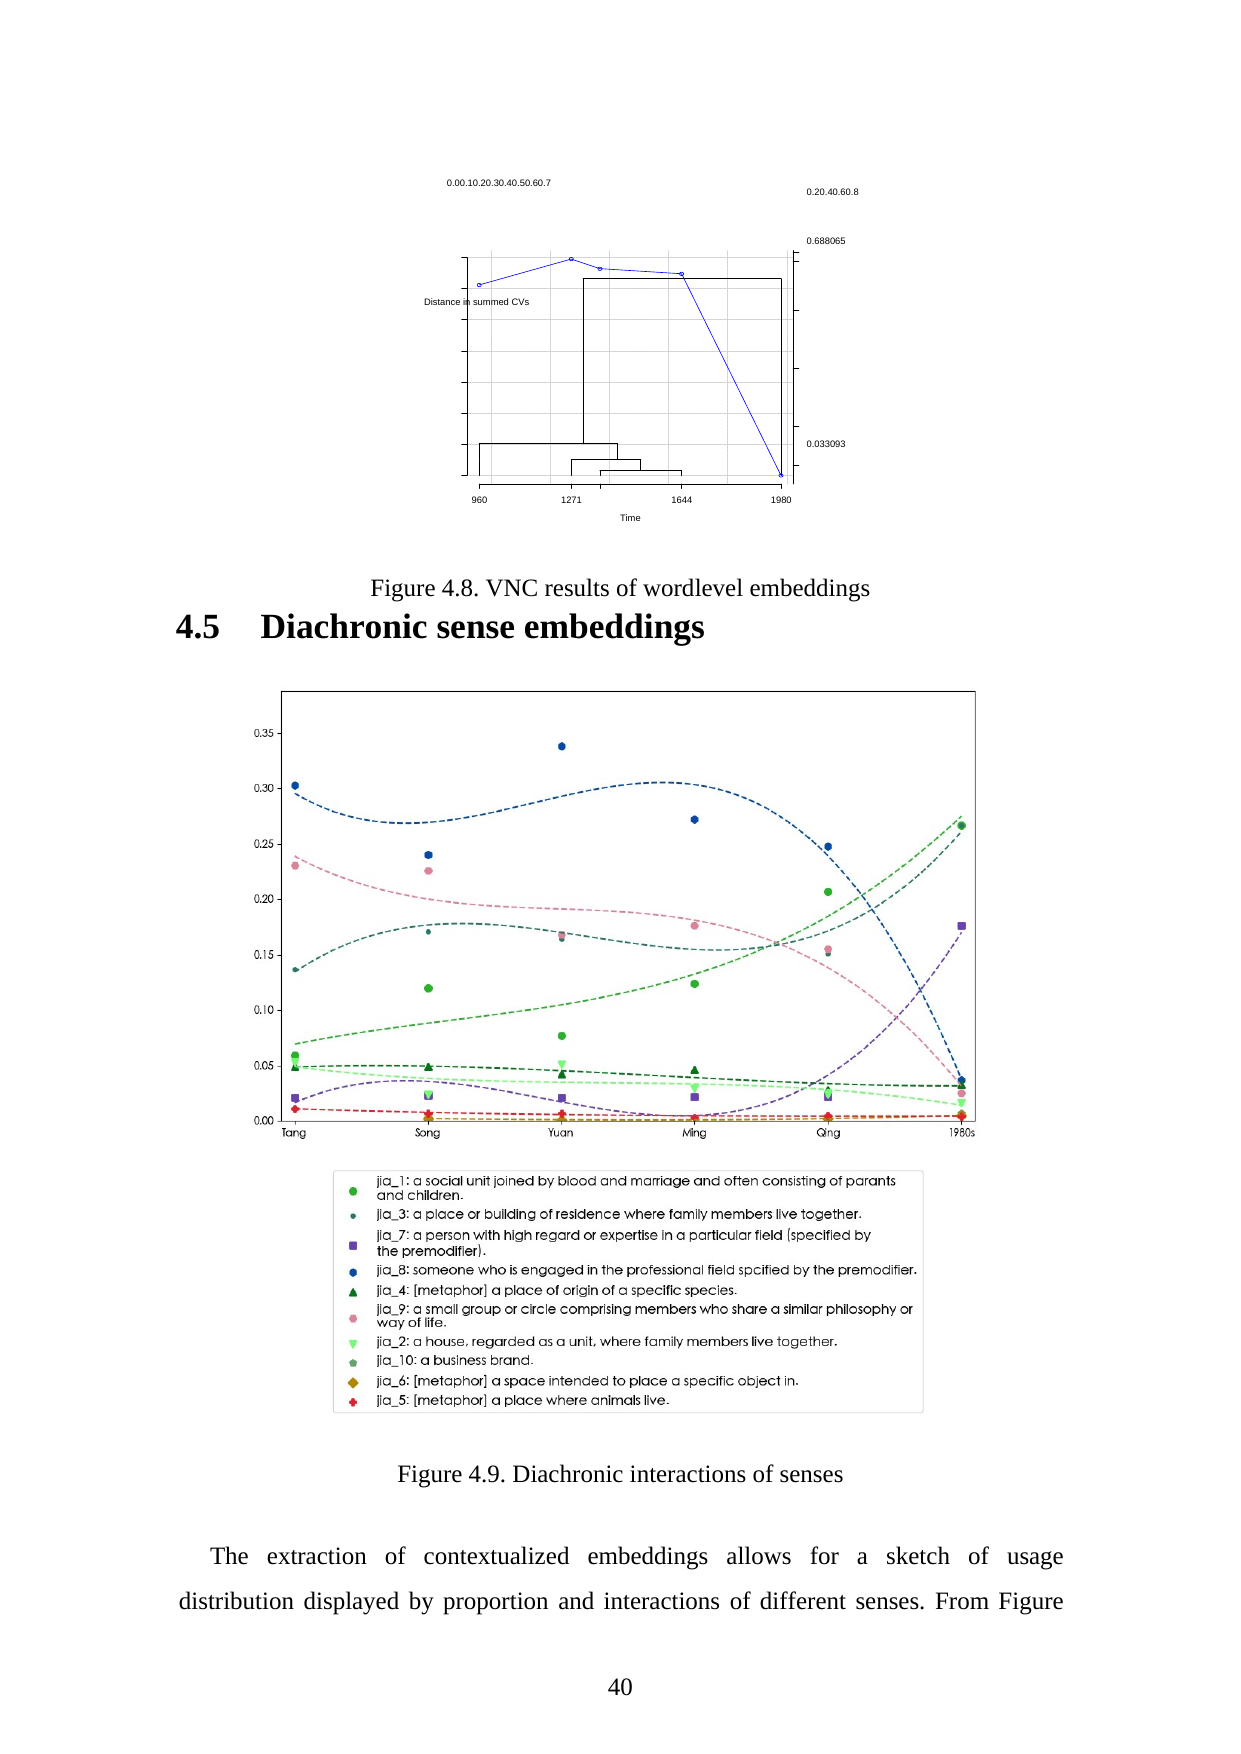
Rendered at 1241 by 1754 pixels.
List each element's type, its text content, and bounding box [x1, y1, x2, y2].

text Figure 4.9. Diachronic interactions of senses [177, 1459, 1063, 1487]
picture [243, 668, 997, 1422]
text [179, 1541, 1064, 1615]
text Figure 4.8. VNC results of word­level embeddings [177, 573, 1063, 601]
subtitle 4.5 Diachronic sense embeddings [176, 605, 1119, 646]
